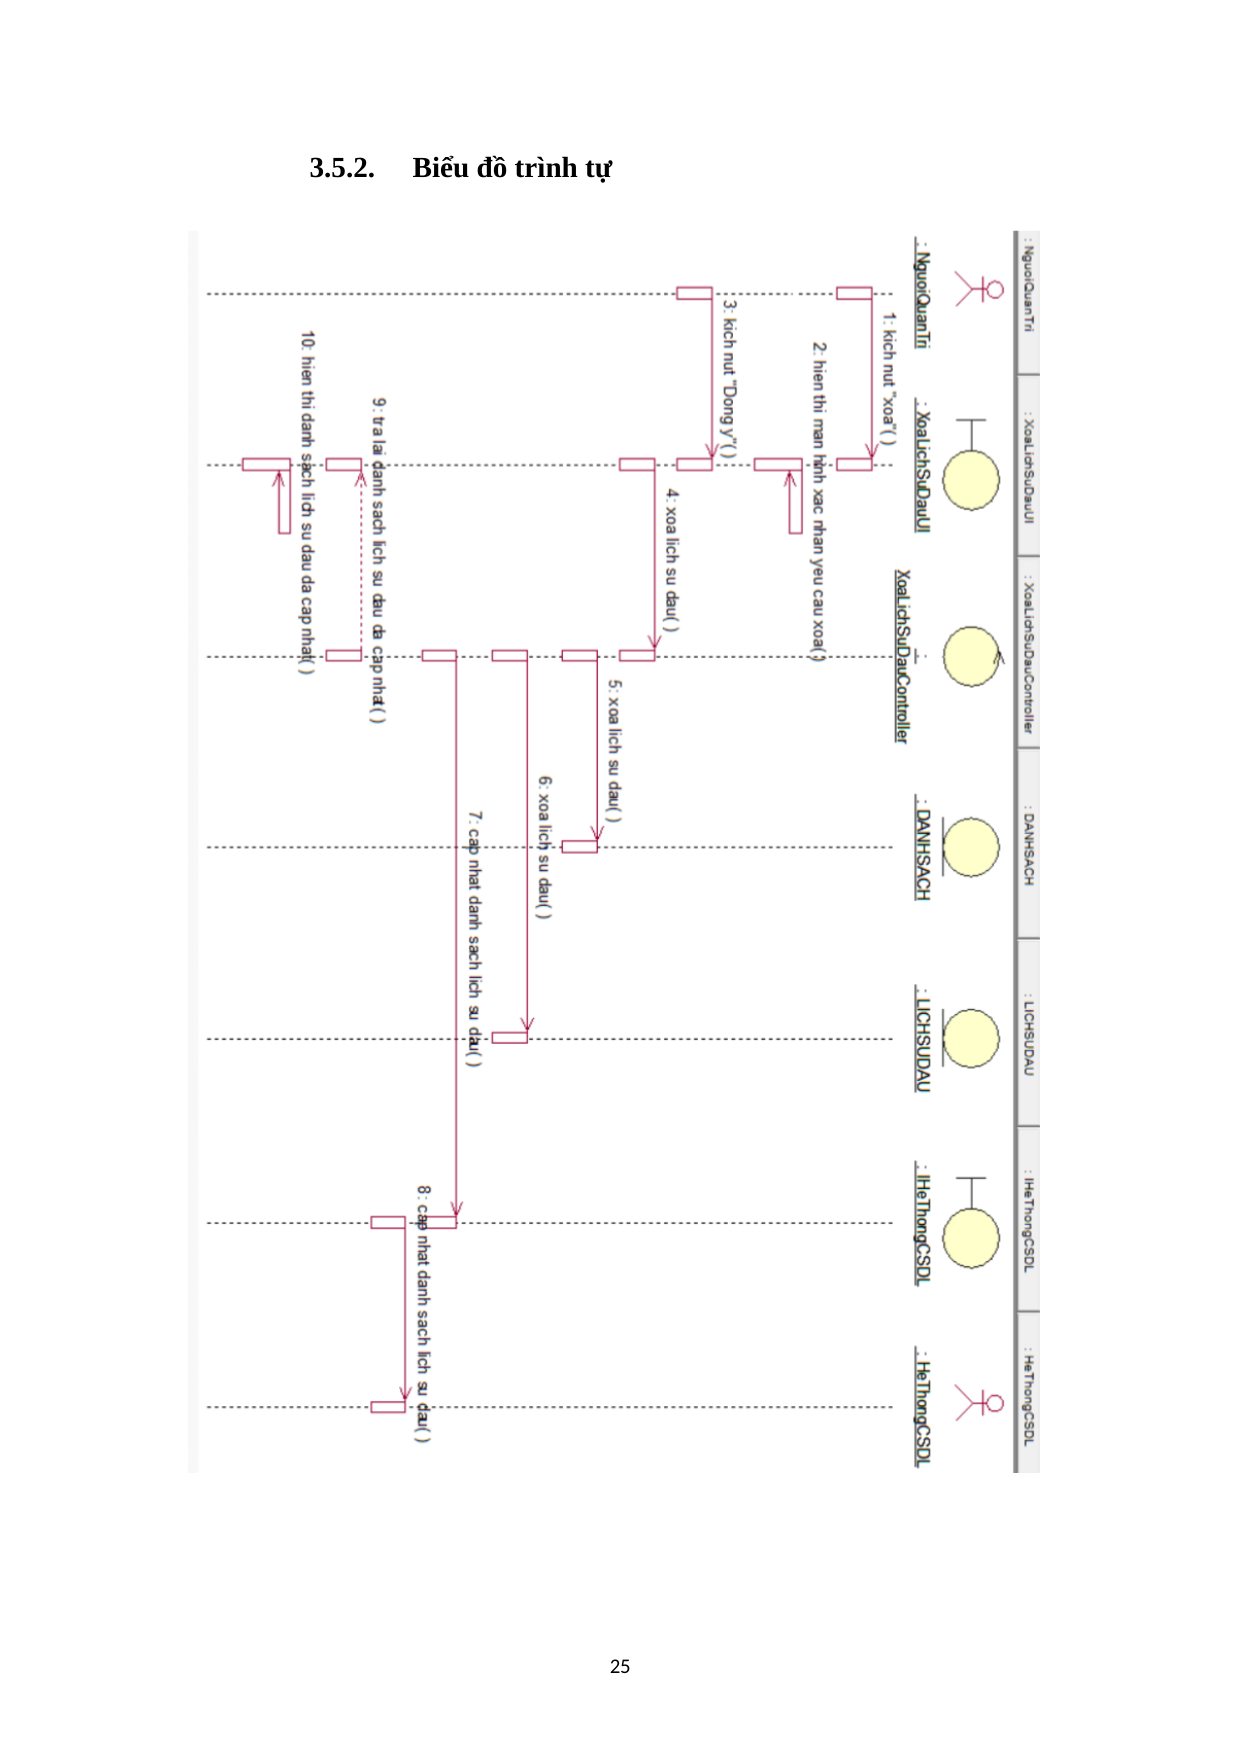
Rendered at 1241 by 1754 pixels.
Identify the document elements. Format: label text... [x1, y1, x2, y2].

picture [188, 232, 1040, 1472]
subtitle Biểu đồ trình tự [375, 150, 1053, 183]
